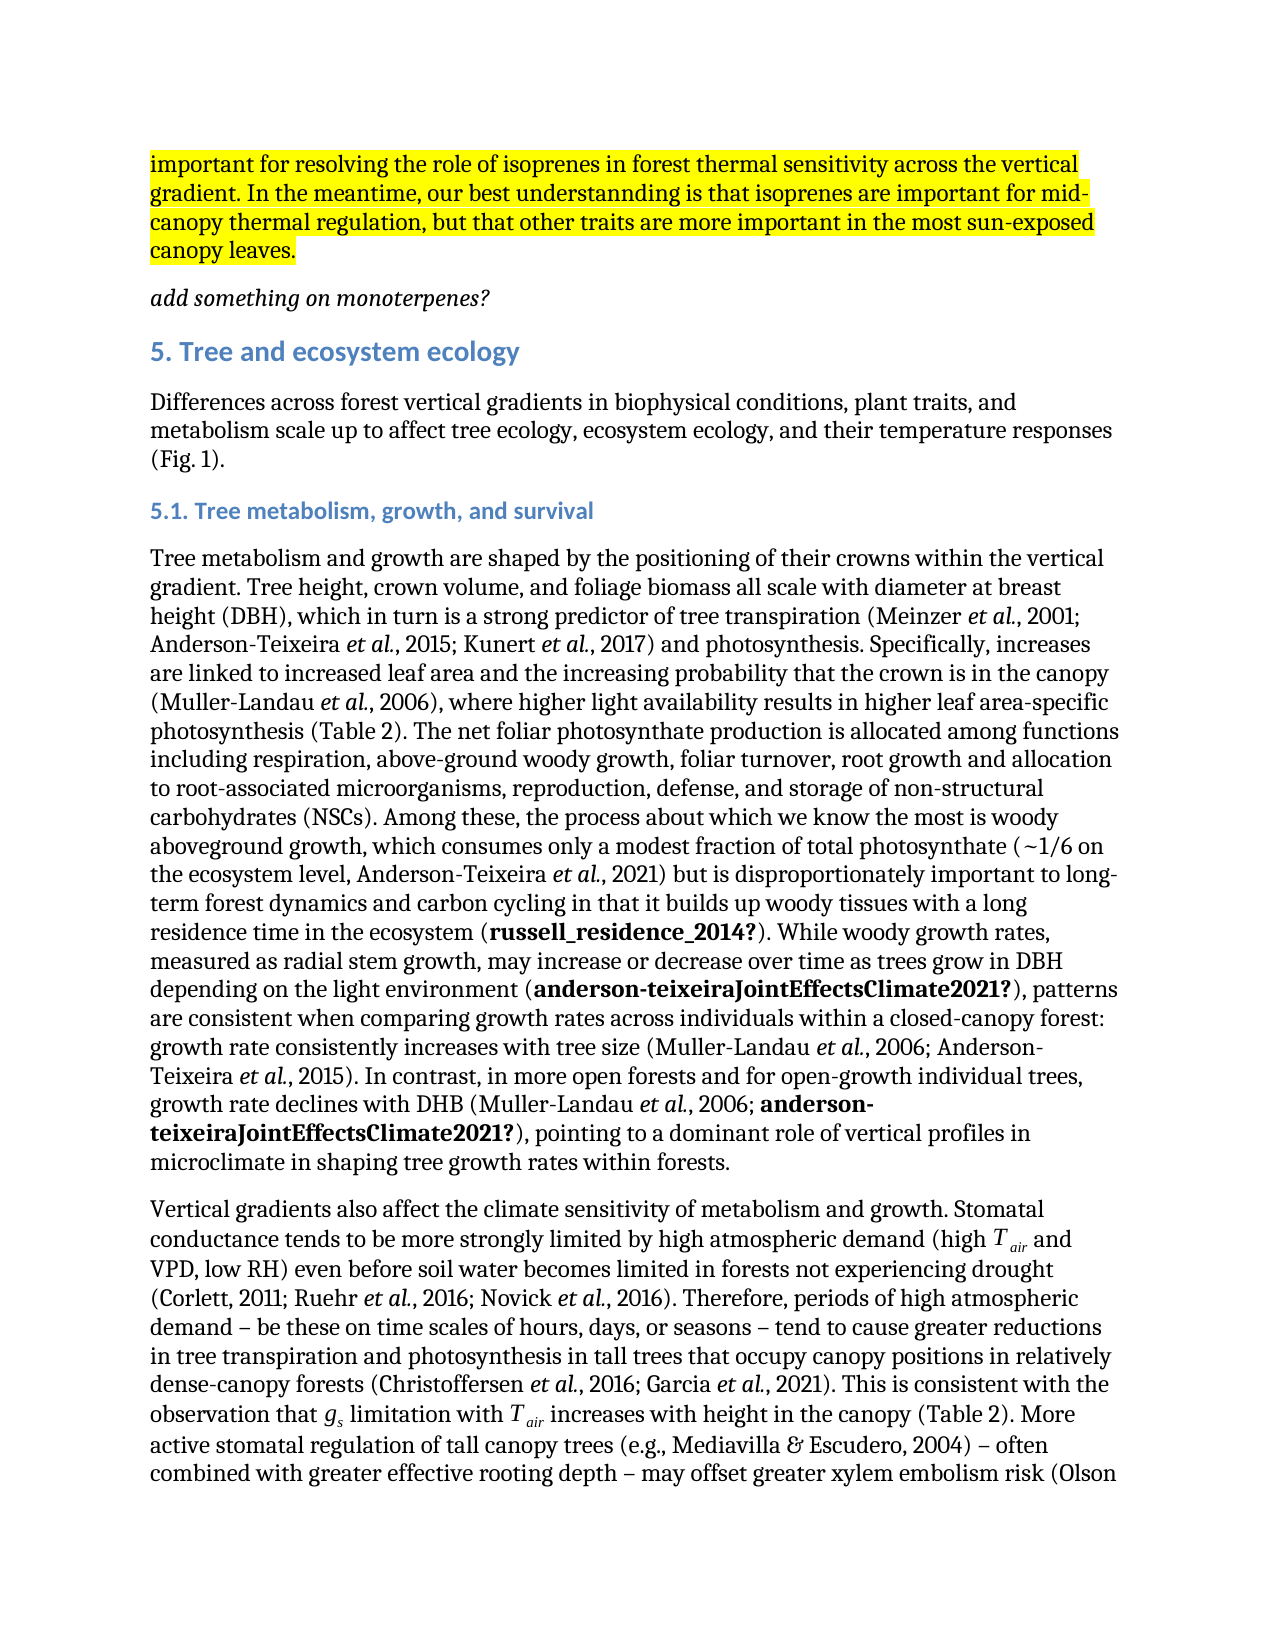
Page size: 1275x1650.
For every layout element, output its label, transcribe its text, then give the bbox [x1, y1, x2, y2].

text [150, 1195, 1125, 1488]
subtitle 5.1. Tree metabolism, growth, and survival [150, 495, 1125, 525]
subtitle 5. Tree and ecosystem ecology [150, 333, 1125, 369]
text Differences across forest vertical gradients in biophysical conditions, plant traits, and metabolism scale up to affect tree ecology, ecosystem ecology, and their temperature responses (Fig. 1). [150, 388, 1125, 474]
text Tree metabolism and growth are shaped by the positioning of their crowns within the vertical gradient. Tree height, crown volume, and foliage biomass all scale with diameter at breast height (DBH), which in turn is a strong predictor of tree transpiration (Meinzer et al., 2001; Anderson-Teixeira et al., 2015; Kunert et al., 2017) and photosynthesis. Specifically, increases are linked to increased leaf area and the increasing probability that the crown is in the canopy (Muller-Landau et al., 2006), where higher light availability results in higher leaf area-specific photosynthesis (Table 2). The net foliar photosynthate production is allocated among functions including respiration, above-ground woody growth, foliar turnover, root growth and allocation to root-associated microorganisms, reproduction, defense, and storage of non-structural carbohydrates (NSCs). Among these, the process about which we know the most is woody aboveground growth, which consumes only a modest fraction of total photosynthate (~1/6 on the ecosystem level, Anderson-Teixeira et al., 2021) but is disproportionately important to long-term forest dynamics and carbon cycling in that it builds up woody tissues with a long residence time in the ecosystem (russell_residence_2014?). While woody growth rates, measured as radial stem growth, may increase or decrease over time as trees grow in DBH depending on the light environment (anderson-teixeiraJointEffectsClimate2021?), patterns are consistent when comparing growth rates across individuals within a closed-canopy forest: growth rate consistently increases with tree size (Muller-Landau et al., 2006; Anderson-Teixeira et al., 2015). In contrast, in more open forests and for open-growth individual trees, growth rate declines with DHB (Muller-Landau et al., 2006; anderson-teixeiraJointEffectsClimate2021?), pointing to a dominant role of vertical profiles in microclimate in shaping tree growth rates within forests. [150, 544, 1125, 1177]
text add something on monoterpenes? [150, 284, 1125, 312]
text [150, 150, 1125, 265]
